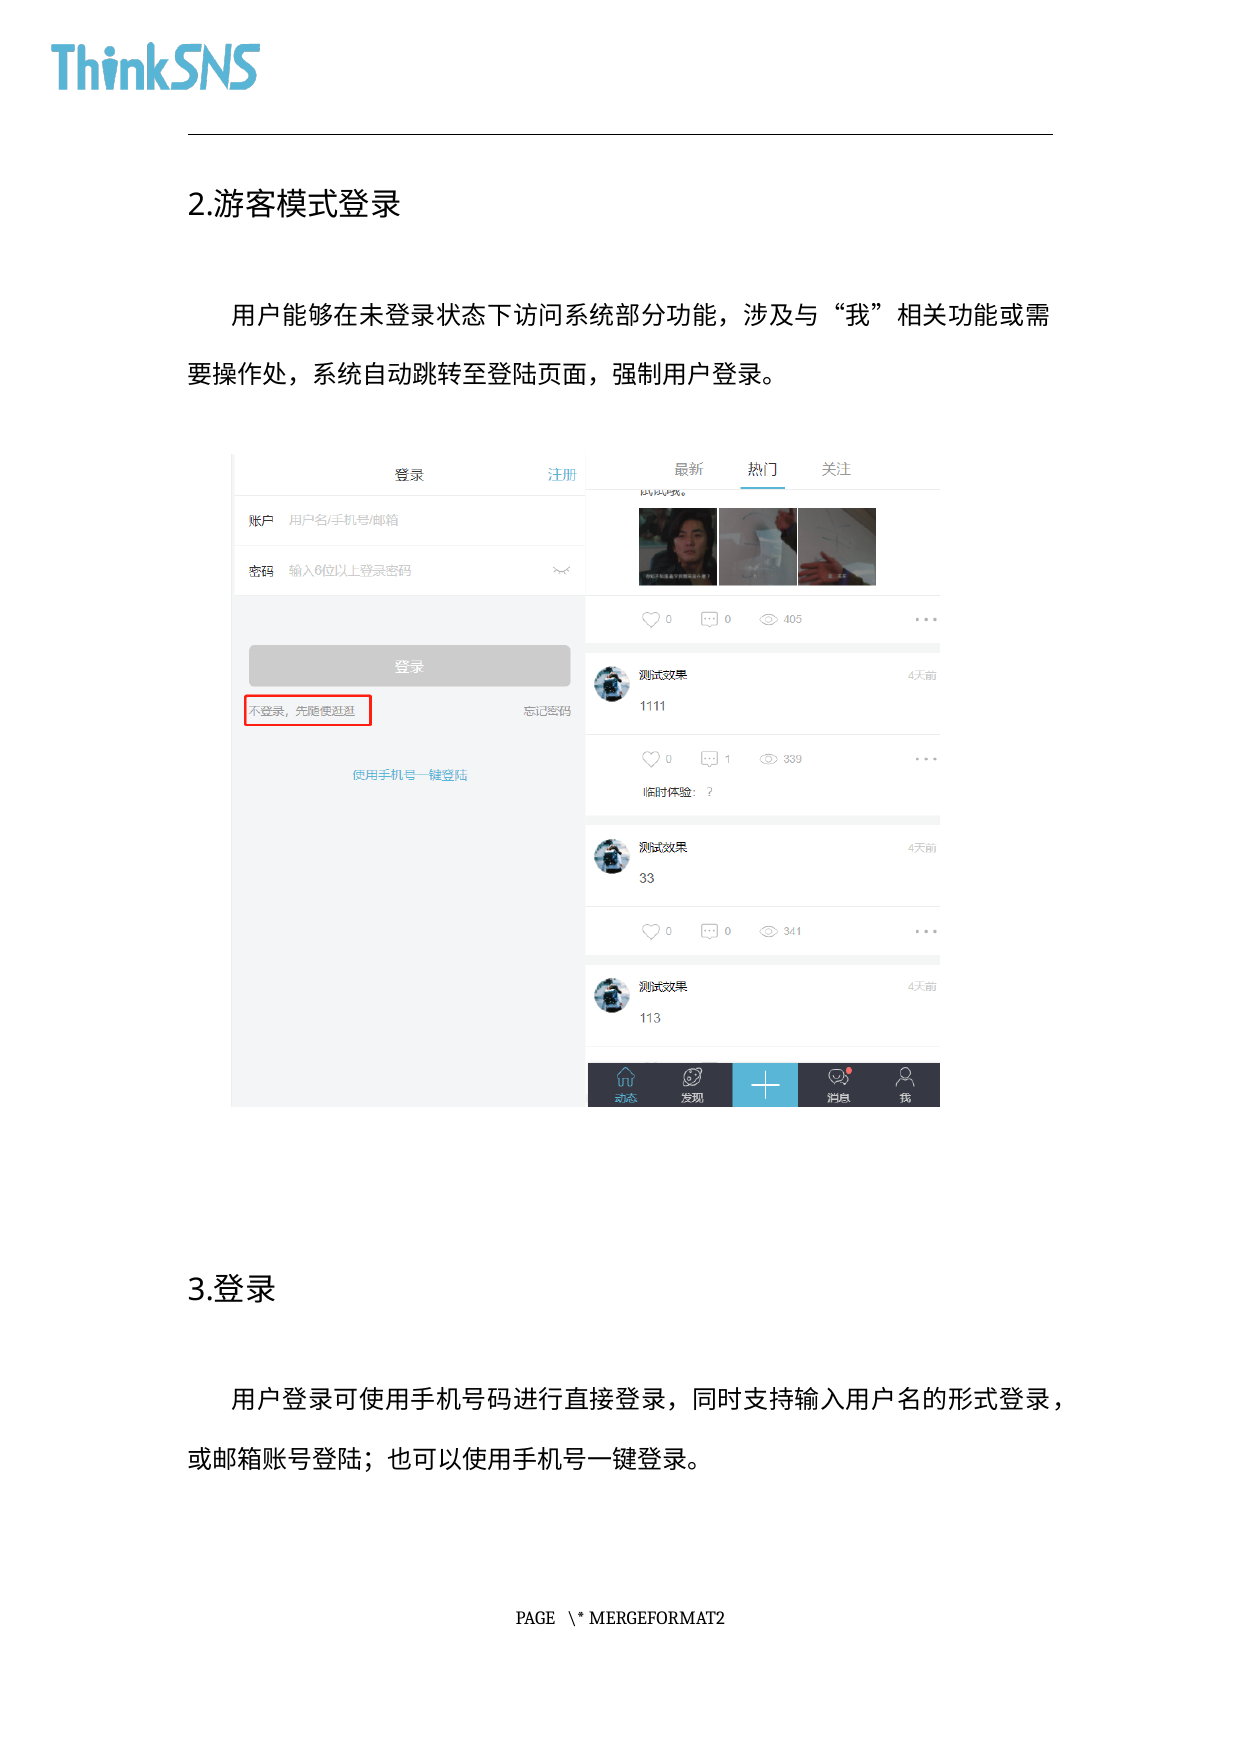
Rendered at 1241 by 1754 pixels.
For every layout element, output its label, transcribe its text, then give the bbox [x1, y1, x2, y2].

subtitle 2.游客模式登录 [187, 163, 1053, 242]
picture [231, 448, 940, 1107]
text 用户登录可使用手机号码进行直接登录，同时支持输入用户名的形式登录，或邮箱账号登陆；也可以使用手机号一键登录。 [187, 1378, 1053, 1477]
subtitle 3.登录 [187, 1247, 1053, 1326]
text 用户能够在未登录状态下访问系统部分功能，涉及与“我”相关功能或需要操作处，系统自动跳转至登陆页面，强制用户登录。 [187, 294, 1053, 393]
picture [42, 40, 269, 94]
